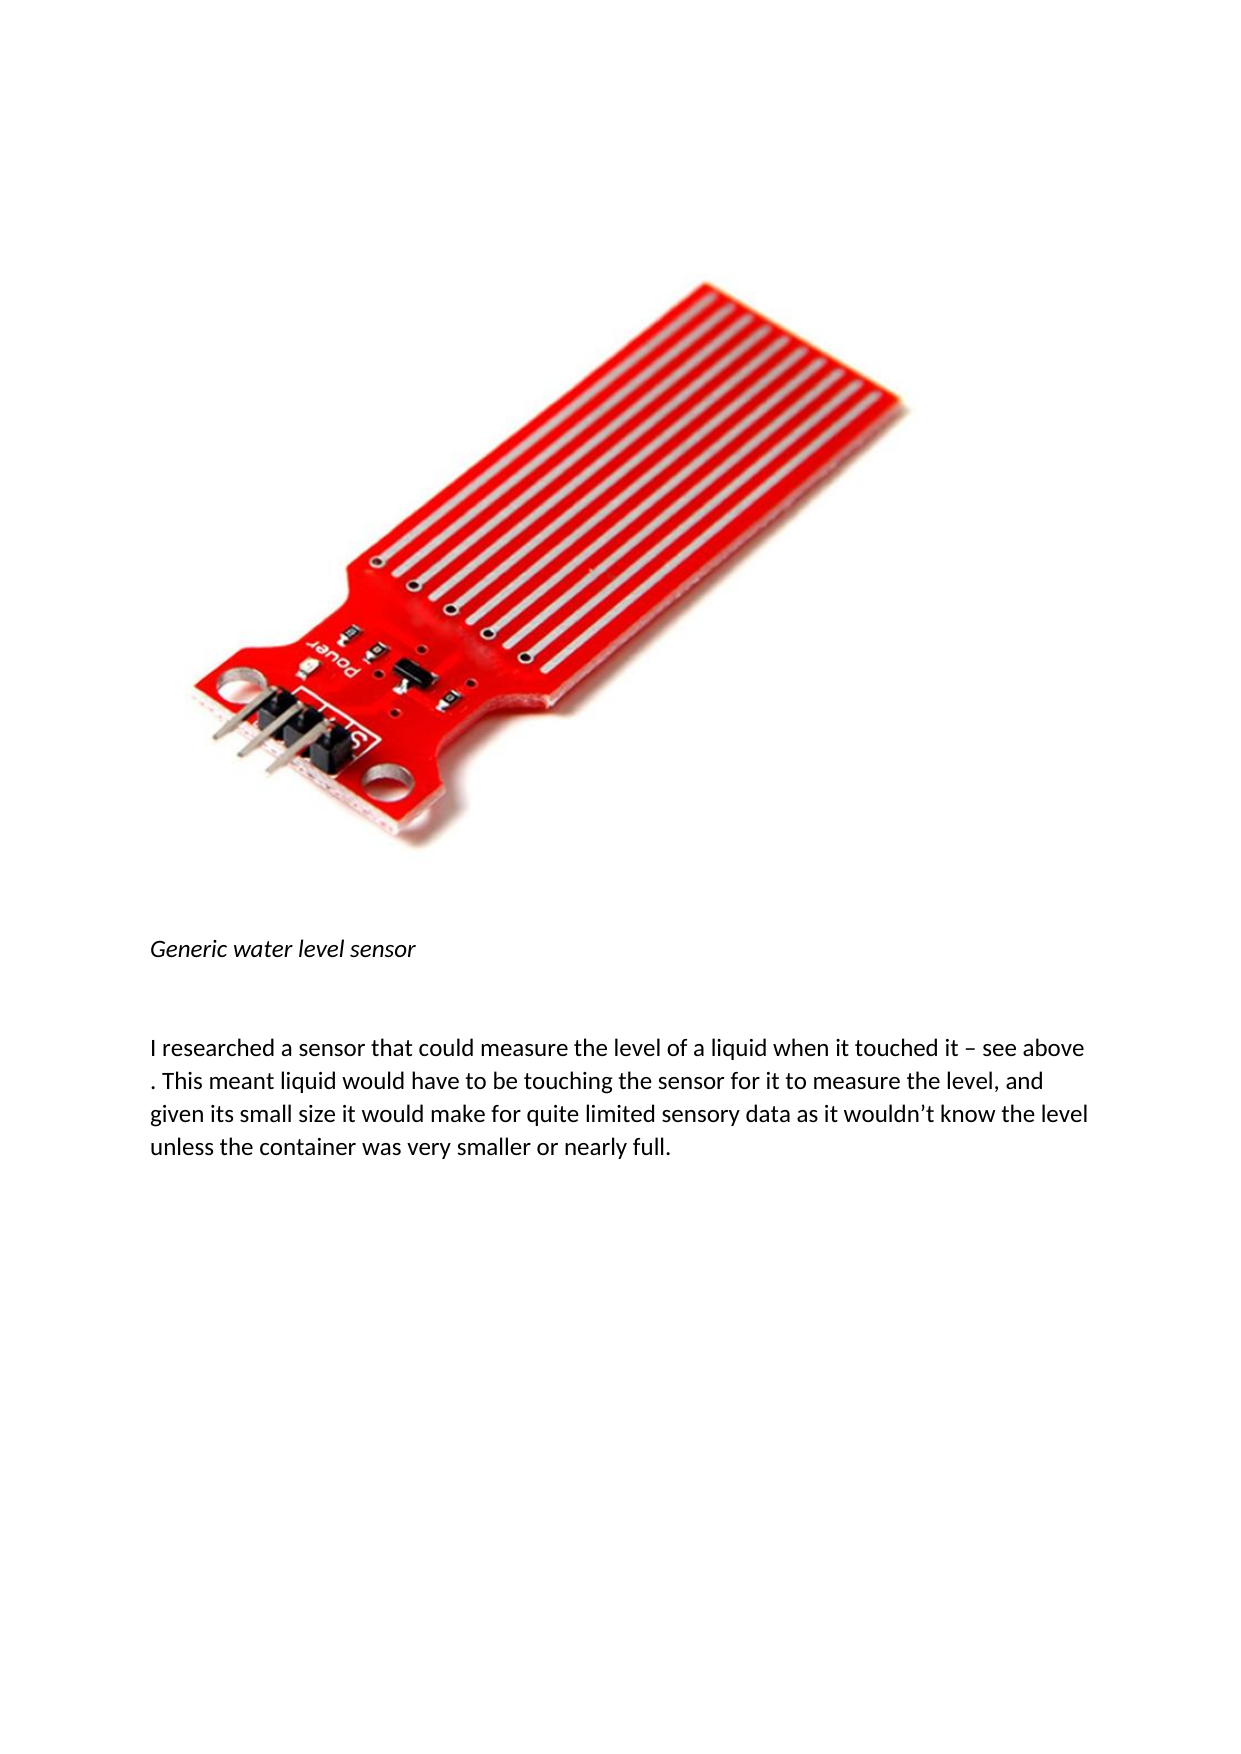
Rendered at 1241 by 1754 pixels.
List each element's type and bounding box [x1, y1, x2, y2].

picture [150, 150, 932, 932]
text [150, 150, 1090, 1162]
